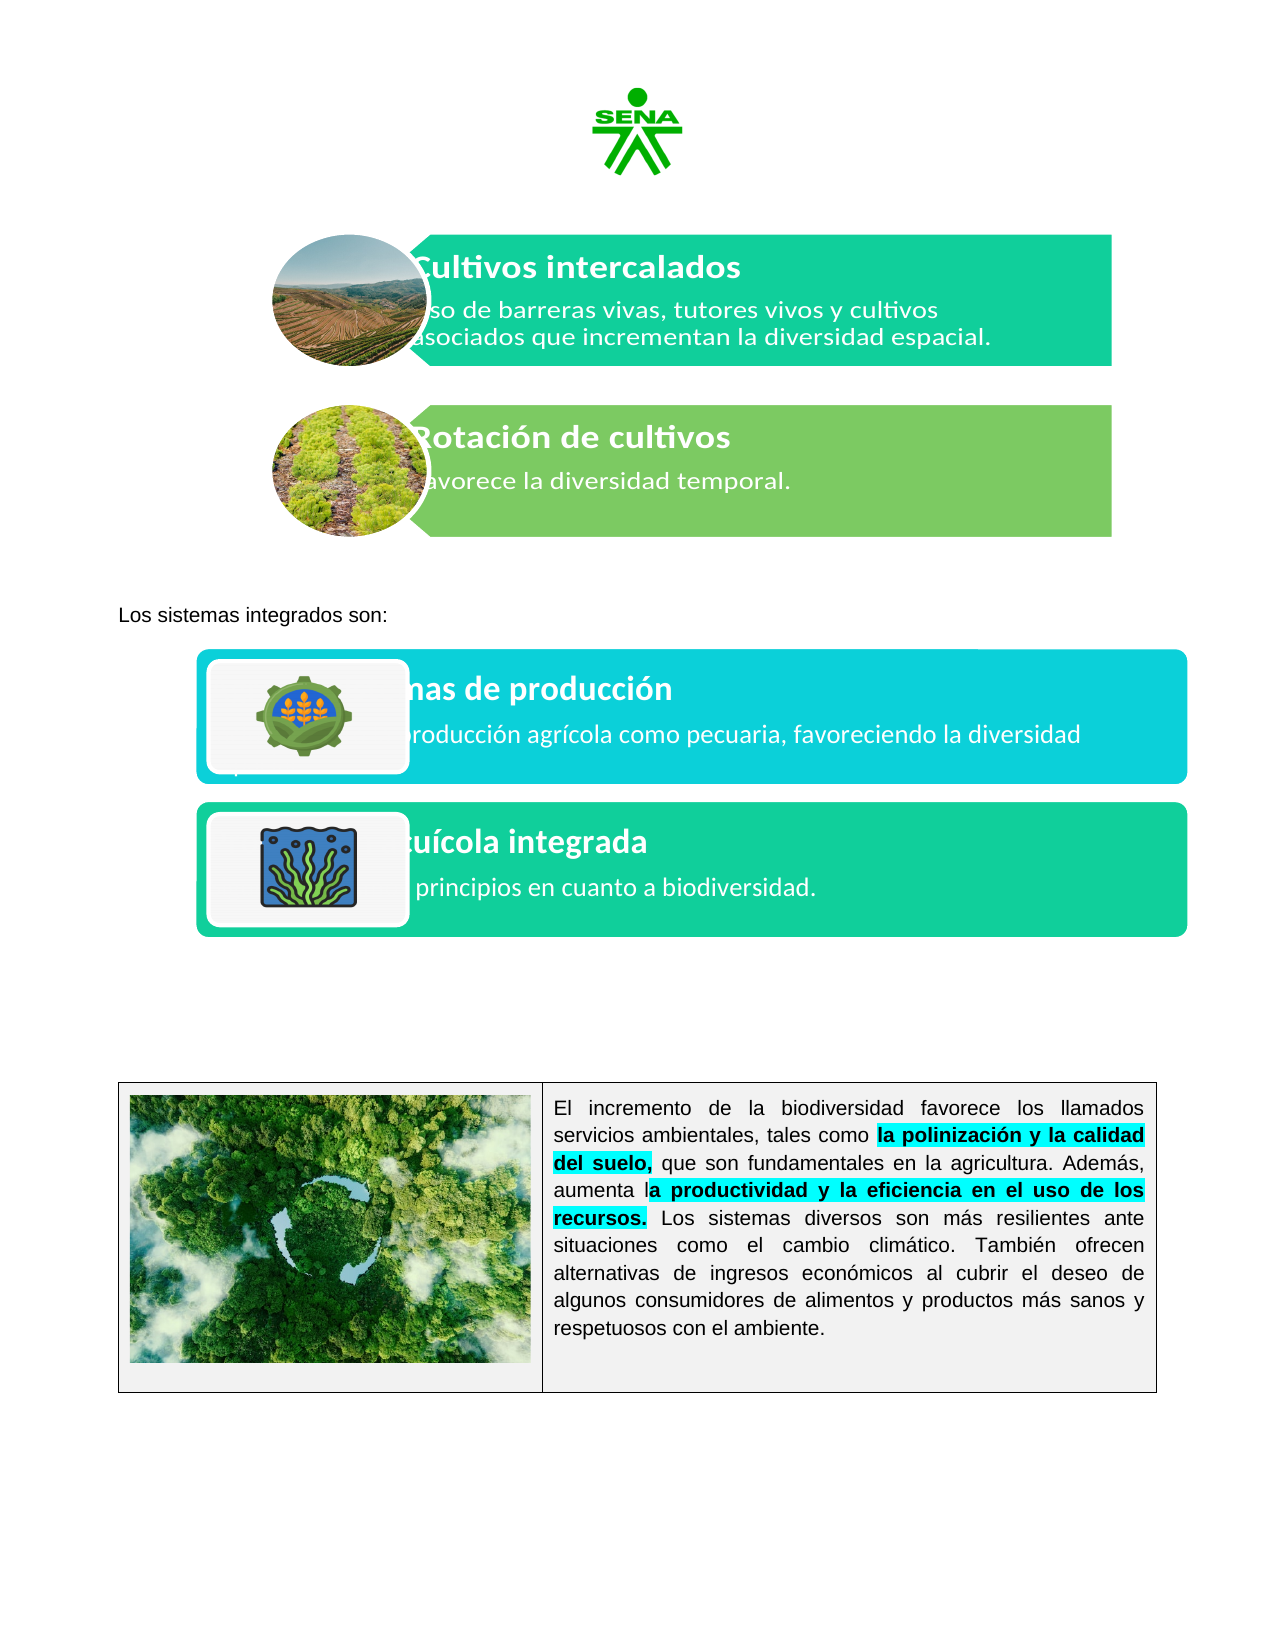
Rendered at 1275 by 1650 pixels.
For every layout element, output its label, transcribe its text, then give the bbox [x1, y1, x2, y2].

picture [211, 817, 405, 923]
picture [129, 1095, 531, 1363]
picture [211, 664, 405, 770]
table_header [119, 1083, 542, 1392]
text Los sistemas integrados son: [118, 603, 1157, 627]
picture [592, 87, 683, 176]
picture [273, 406, 426, 536]
table_header El incremento de la biodiversidad favorece los llamados servicios ambientales, tales como la polinización y la calidad del suelo, que son fundamentales en la agricultura. Además, aumenta la productividad y la eficiencia en el uso de los recursos. Los sistemas diversos son más resilientes ante situaciones como el cambio climático. También ofrecen alternativas de ingresos económicos al cubrir el deseo de algunos consumidores de alimentos y productos más sanos y respetuosos con el ambiente. [543, 1083, 1156, 1392]
picture [273, 235, 426, 366]
